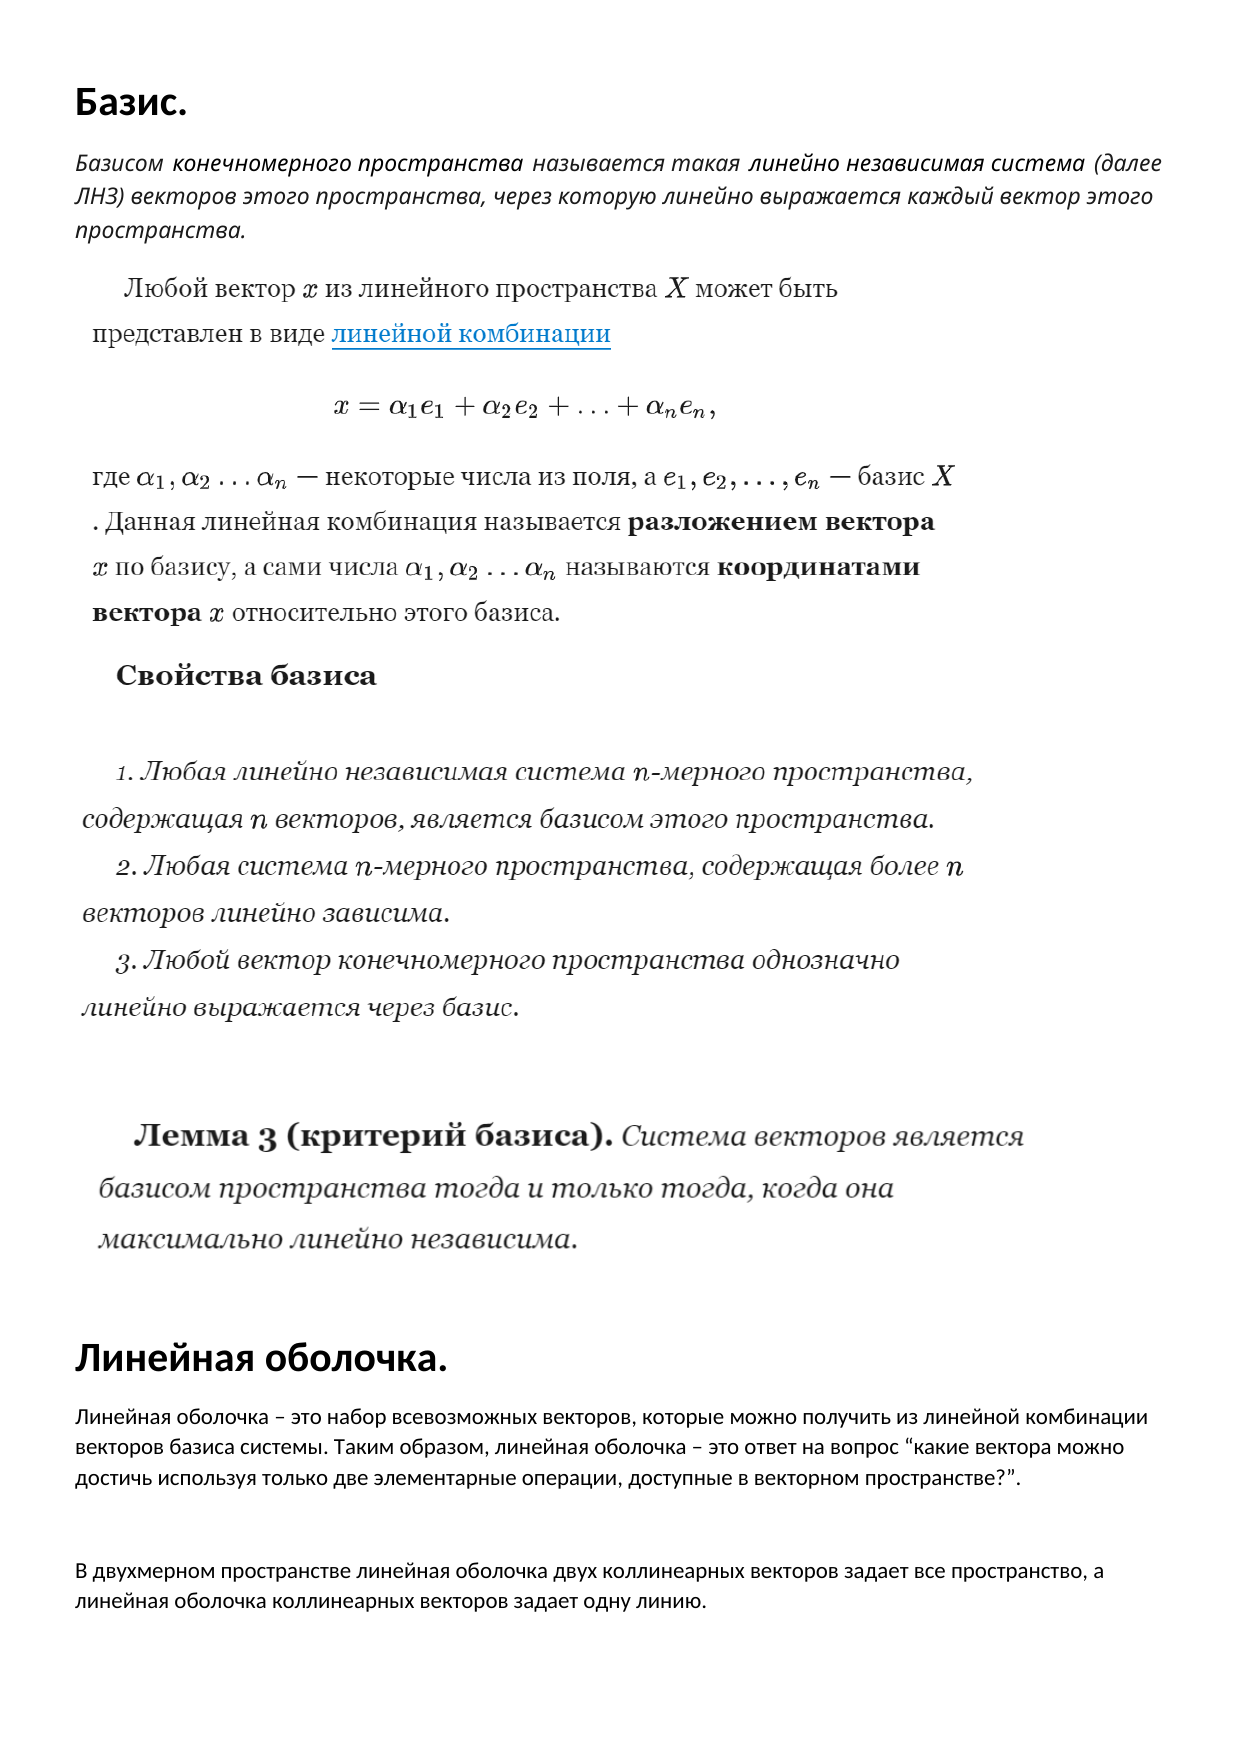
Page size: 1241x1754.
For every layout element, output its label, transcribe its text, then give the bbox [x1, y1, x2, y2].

text Линейная оболочка. [75, 1331, 1165, 1382]
text Линейная оболочка – это набор всевозможных векторов, которые можно получить из линейной комбинации векторов базиса системы. Таким образом, линейная оболочка – это ответ на вопрос “какие вектора можно достичь используя только две элементарные операции, доступные в векторном пространстве?”. [75, 1402, 1165, 1491]
text Базисом конечномерного пространства называется такая линейно независимая система (далее ЛНЗ) векторов этого пространства, через которую линейно выражается каждый вектор этого пространства. [75, 147, 1165, 245]
picture [75, 264, 963, 637]
text В двухмерном пространстве линейная оболочка двух коллинеарных векторов задает все пространство, а линейная оболочка коллинеарных векторов задает одну линию. [75, 1556, 1165, 1615]
text Базис. [75, 75, 1165, 126]
picture [75, 655, 977, 1030]
picture [75, 1095, 1032, 1265]
